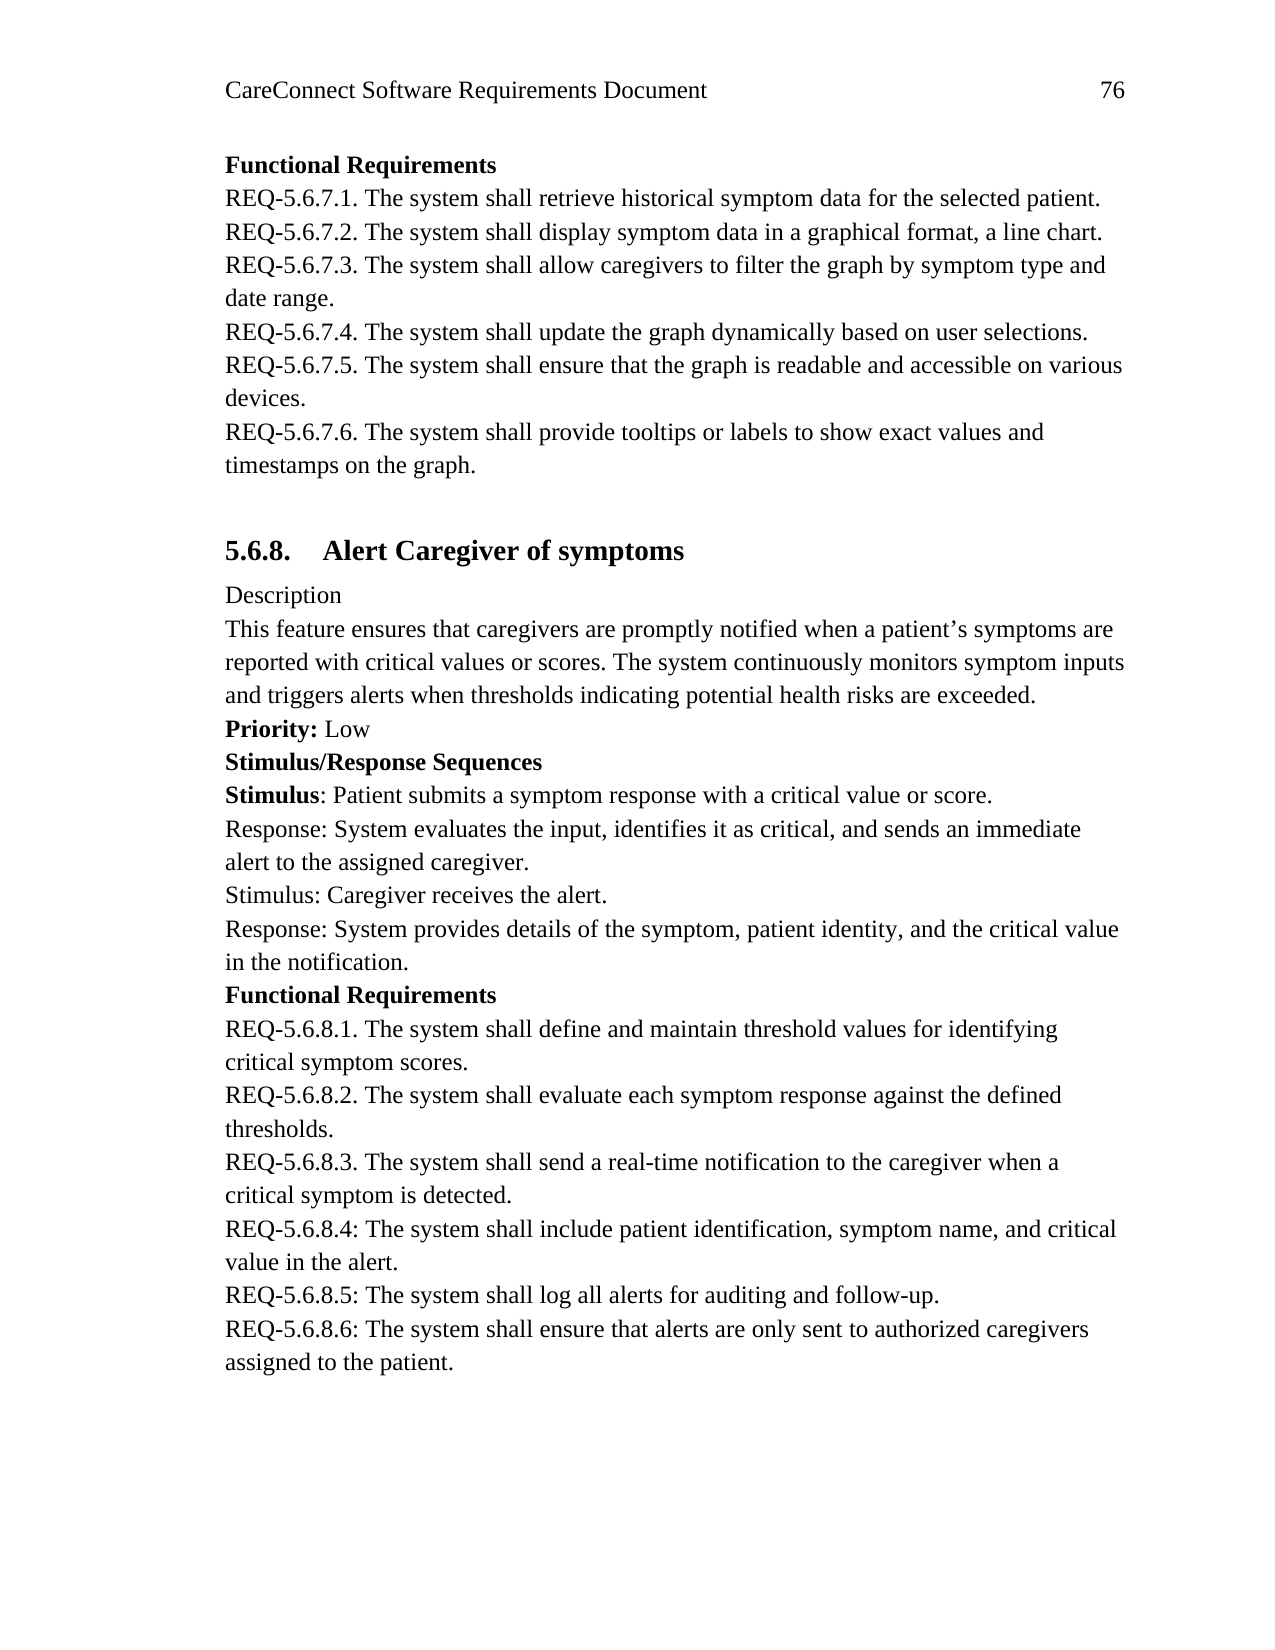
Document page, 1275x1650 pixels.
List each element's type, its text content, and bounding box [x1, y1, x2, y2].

text REQ-5.6.7.4. The system shall update the graph dynamically based on user selections. [225, 317, 1125, 345]
text REQ-5.6.8.4: The system shall include patient identification, symptom name, and critical value in the alert. [225, 1214, 1125, 1276]
text Functional Requirements [225, 150, 1125, 179]
text REQ-5.6.7.6. The system shall provide tooltips or labels to show exact values and timestamps on the graph. [225, 417, 1125, 479]
text Priority: Low [225, 714, 1125, 743]
text REQ-5.6.8.3. The system shall send a real-time notification to the caregiver when a critical symptom is detected. [225, 1147, 1125, 1209]
text REQ-5.6.8.2. The system shall evaluate each symptom response against the defined thresholds. [225, 1081, 1125, 1143]
text REQ-5.6.7.2. The system shall display symptom data in a graphical format, a line chart. [225, 217, 1125, 245]
text REQ-5.6.7.1. The system shall retrieve historical symptom data for the selected patient. [225, 183, 1125, 212]
text Stimulus: Patient submits a symptom response with a critical value or score. Response: System evaluates the input, identifies it as critical, and sends an immediate alert to the assigned caregiver. [225, 781, 1125, 876]
text Functional Requirements [225, 981, 1125, 1009]
text Description [225, 581, 1125, 609]
text Stimulus/Response Sequences [225, 747, 1125, 776]
text Stimulus: Caregiver receives the alert. Response: System provides details of the symptom, patient identity, and the critical value in the notification. [225, 881, 1125, 976]
subtitle Alert Caregiver of symptoms [225, 533, 1125, 567]
text REQ-5.6.8.5: The system shall log all alerts for auditing and follow-up. [225, 1281, 1125, 1309]
text This feature ensures that caregivers are promptly notified when a patient’s symptoms are reported with critical values or scores. The system continuously monitors symptom inputs and triggers alerts when thresholds indicating potential health risks are exceeded. [225, 614, 1125, 709]
text REQ-5.6.8.6: The system shall ensure that alerts are only sent to authorized caregivers assigned to the patient. [225, 1314, 1125, 1376]
text REQ-5.6.7.5. The system shall ensure that the graph is readable and accessible on various devices. [225, 350, 1125, 412]
text REQ-5.6.8.1. The system shall define and maintain threshold values for identifying critical symptom scores. [225, 1014, 1125, 1076]
text REQ-5.6.7.3. The system shall allow caregivers to filter the graph by symptom type and date range. [225, 250, 1125, 312]
